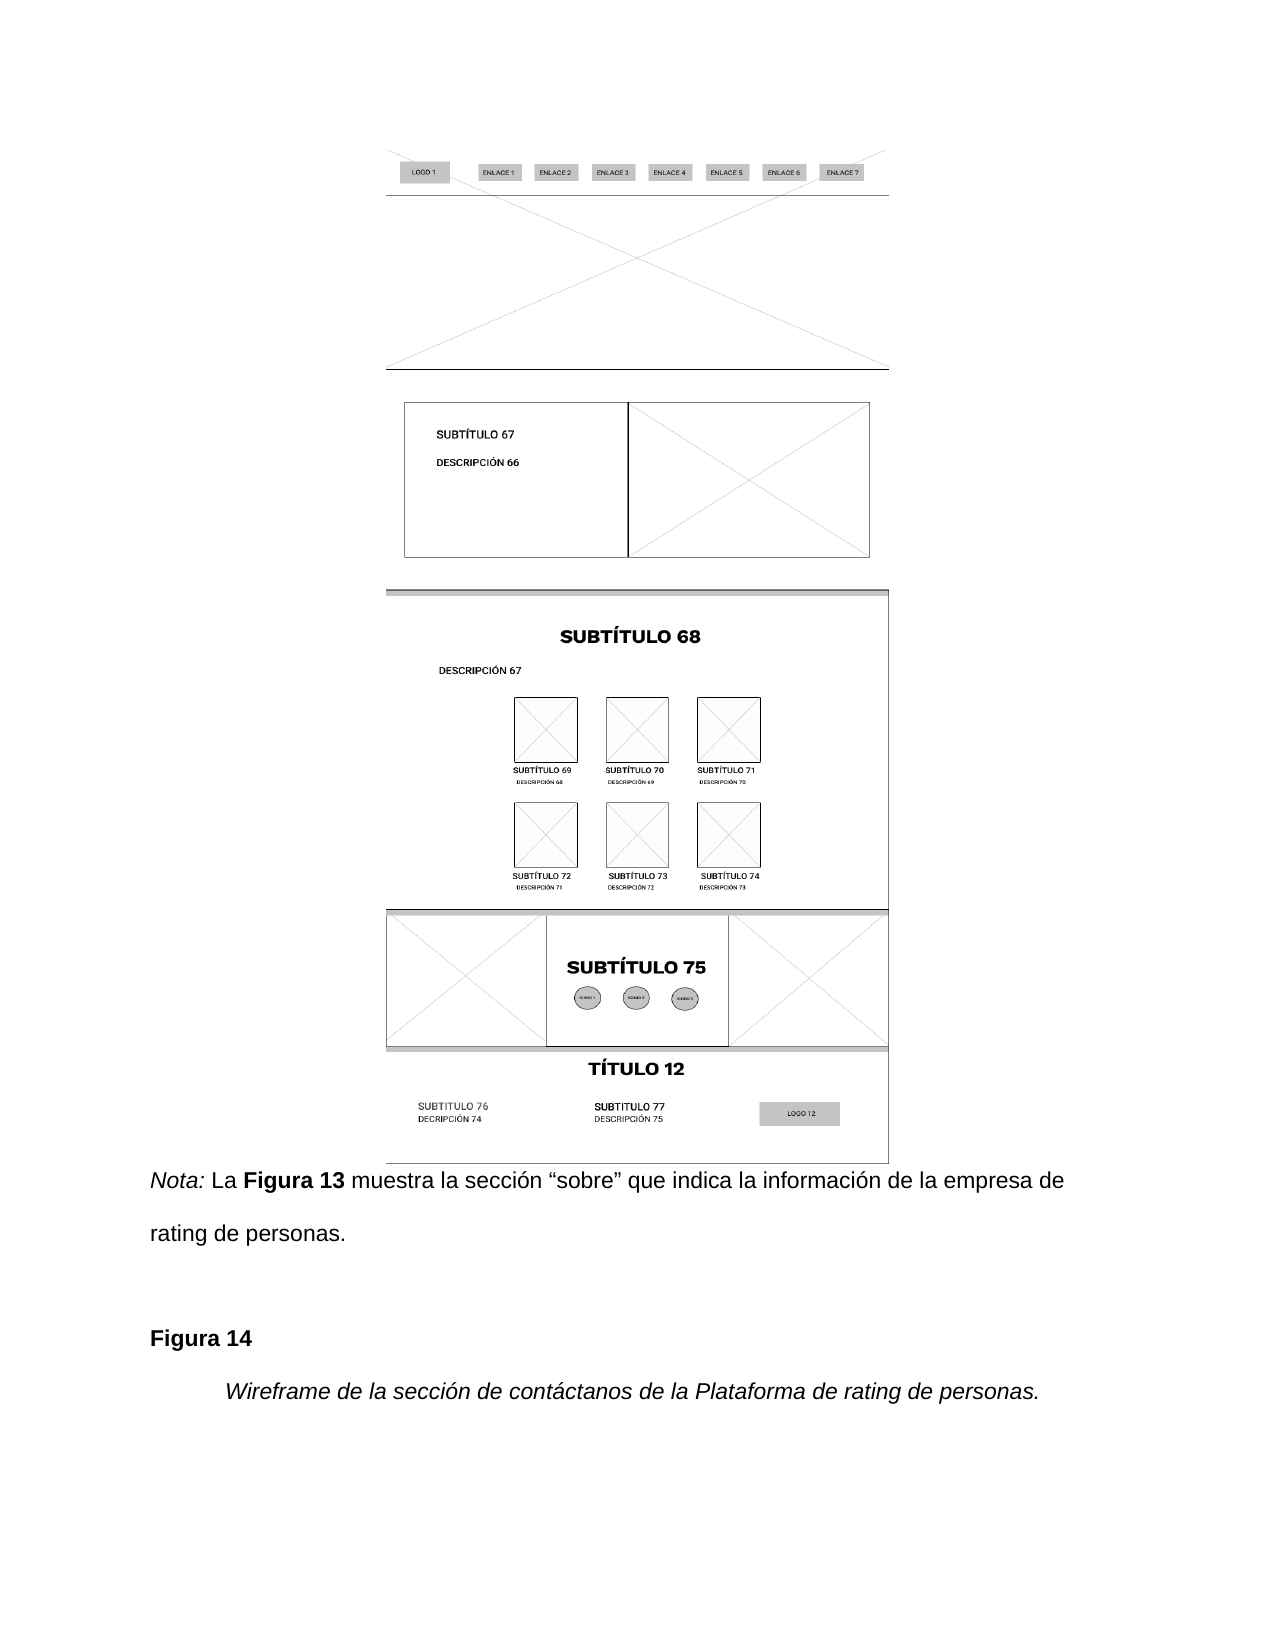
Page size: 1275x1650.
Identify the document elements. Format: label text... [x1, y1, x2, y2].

text Figura 14 [150, 1325, 1125, 1352]
picture [386, 150, 889, 1164]
text Nota: La Figura 13 muestra la sección “sobre” que indica la información de la empresa de rating de personas. [150, 1167, 1125, 1246]
text Wireframe de la sección de contáctanos de la Plataforma de rating de personas. [225, 1378, 1125, 1404]
